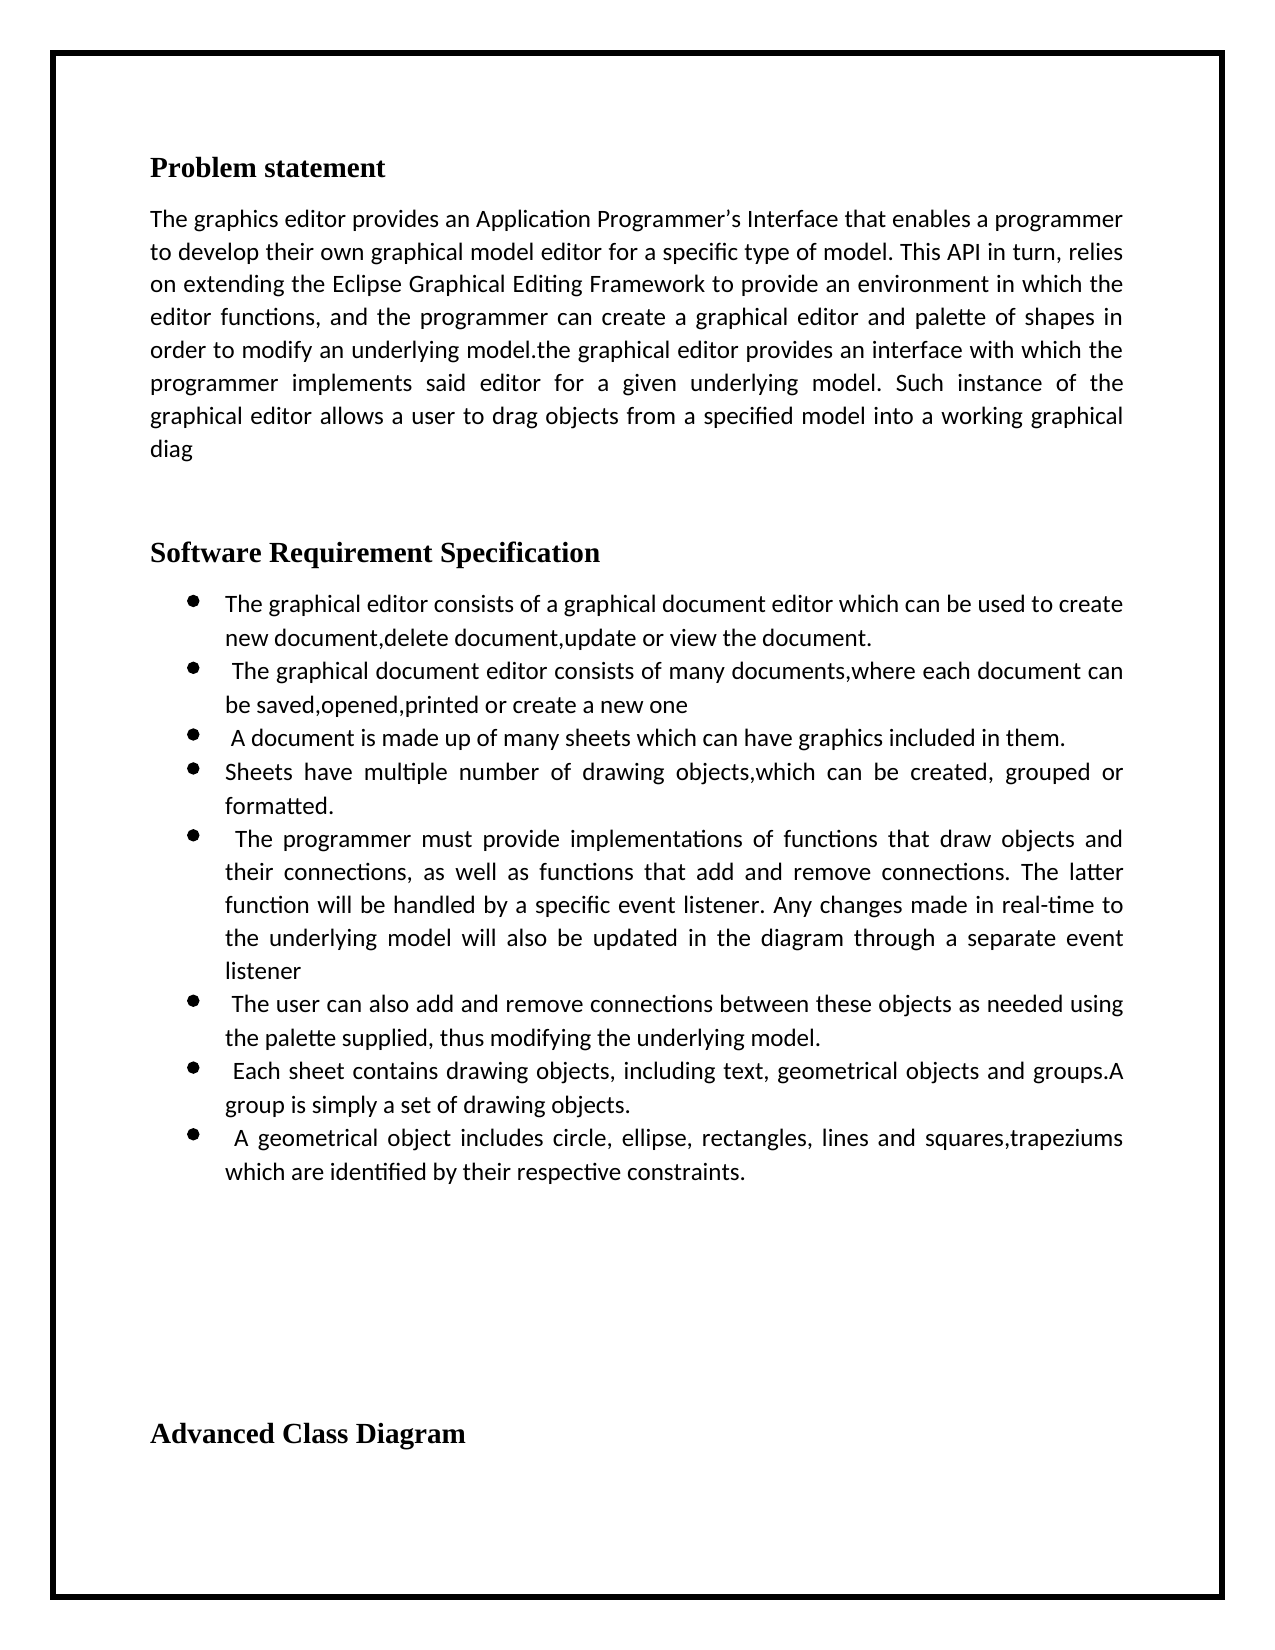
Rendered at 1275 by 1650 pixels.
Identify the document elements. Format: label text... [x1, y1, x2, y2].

list Sheets have multiple number of drawing objects,which can be created, grouped or formatted. [187, 756, 1125, 820]
text Problem statement [150, 150, 1125, 183]
list The programmer must provide implementations of functions that draw objects and their connections, as well as functions that add and remove connections. The latter function will be handled by a specific event listener. Any changes made in real-time to the underlying model will also be updated in the diagram through a separate event listener [187, 823, 1125, 986]
list The graphical editor consists of a graphical document editor which can be used to create new document,delete document,update or view the document. [187, 588, 1125, 653]
list Each sheet contains drawing objects, including text, geometrical objects and groups.A group is simply a set of drawing objects. [187, 1055, 1125, 1119]
list A geometrical object includes circle, ellipse, rectangles, lines and squares,trapeziums which are identified by their respective constraints. [187, 1122, 1125, 1186]
text Advanced Class Diagram [150, 1416, 1125, 1450]
list The graphical document editor consists of many documents,where each document can be saved,opened,printed or create a new one [187, 655, 1125, 719]
text The graphics editor provides an Application Programmer’s Interface that enables a programmer to develop their own graphical model editor for a specific type of model. This API in turn, relies on extending the Eclipse Graphical Editing Framework to provide an environment in which the editor functions, and the programmer can create a graphical editor and palette of shapes in order to modify an underlying model.the graphical editor provides an interface with which the programmer implements said editor for a given underlying model. Such instance of the graphical editor allows a user to drag objects from a specified model into a working graphical diag [150, 203, 1125, 464]
list A document is made up of many sheets which can have graphics included in them. [187, 722, 1125, 753]
list The user can also add and remove connections between these objects as needed using the palette supplied, thus modifying the underlying model. [187, 988, 1125, 1053]
text Software Requirement Specification [150, 536, 1125, 569]
